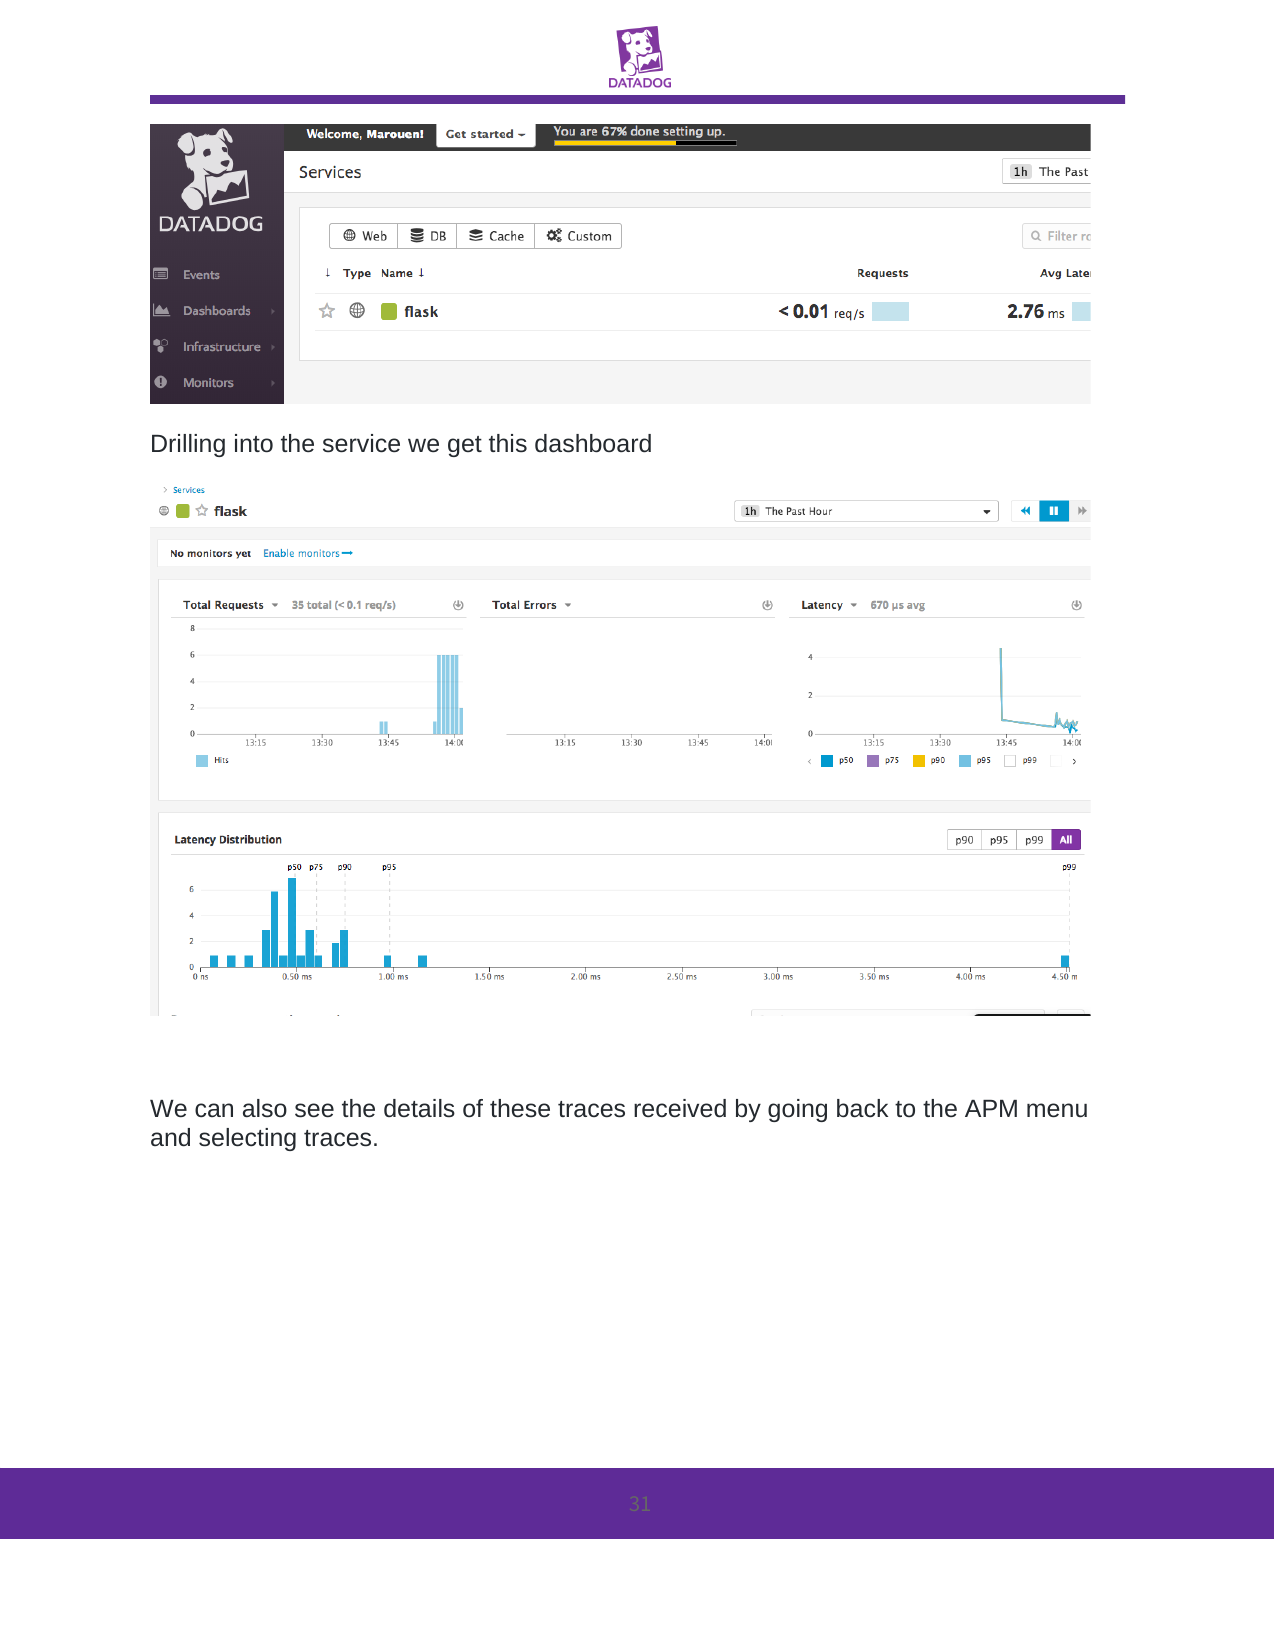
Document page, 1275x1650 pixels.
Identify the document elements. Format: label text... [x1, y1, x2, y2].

picture [599, 20, 676, 92]
picture [150, 124, 1091, 404]
text Drilling into the service we get this dashboard [150, 429, 1125, 457]
picture [150, 482, 1091, 1016]
picture [150, 95, 1125, 104]
text We can also see the details of these traces received by going back to the APM menu and selecting traces. [150, 1094, 1125, 1152]
